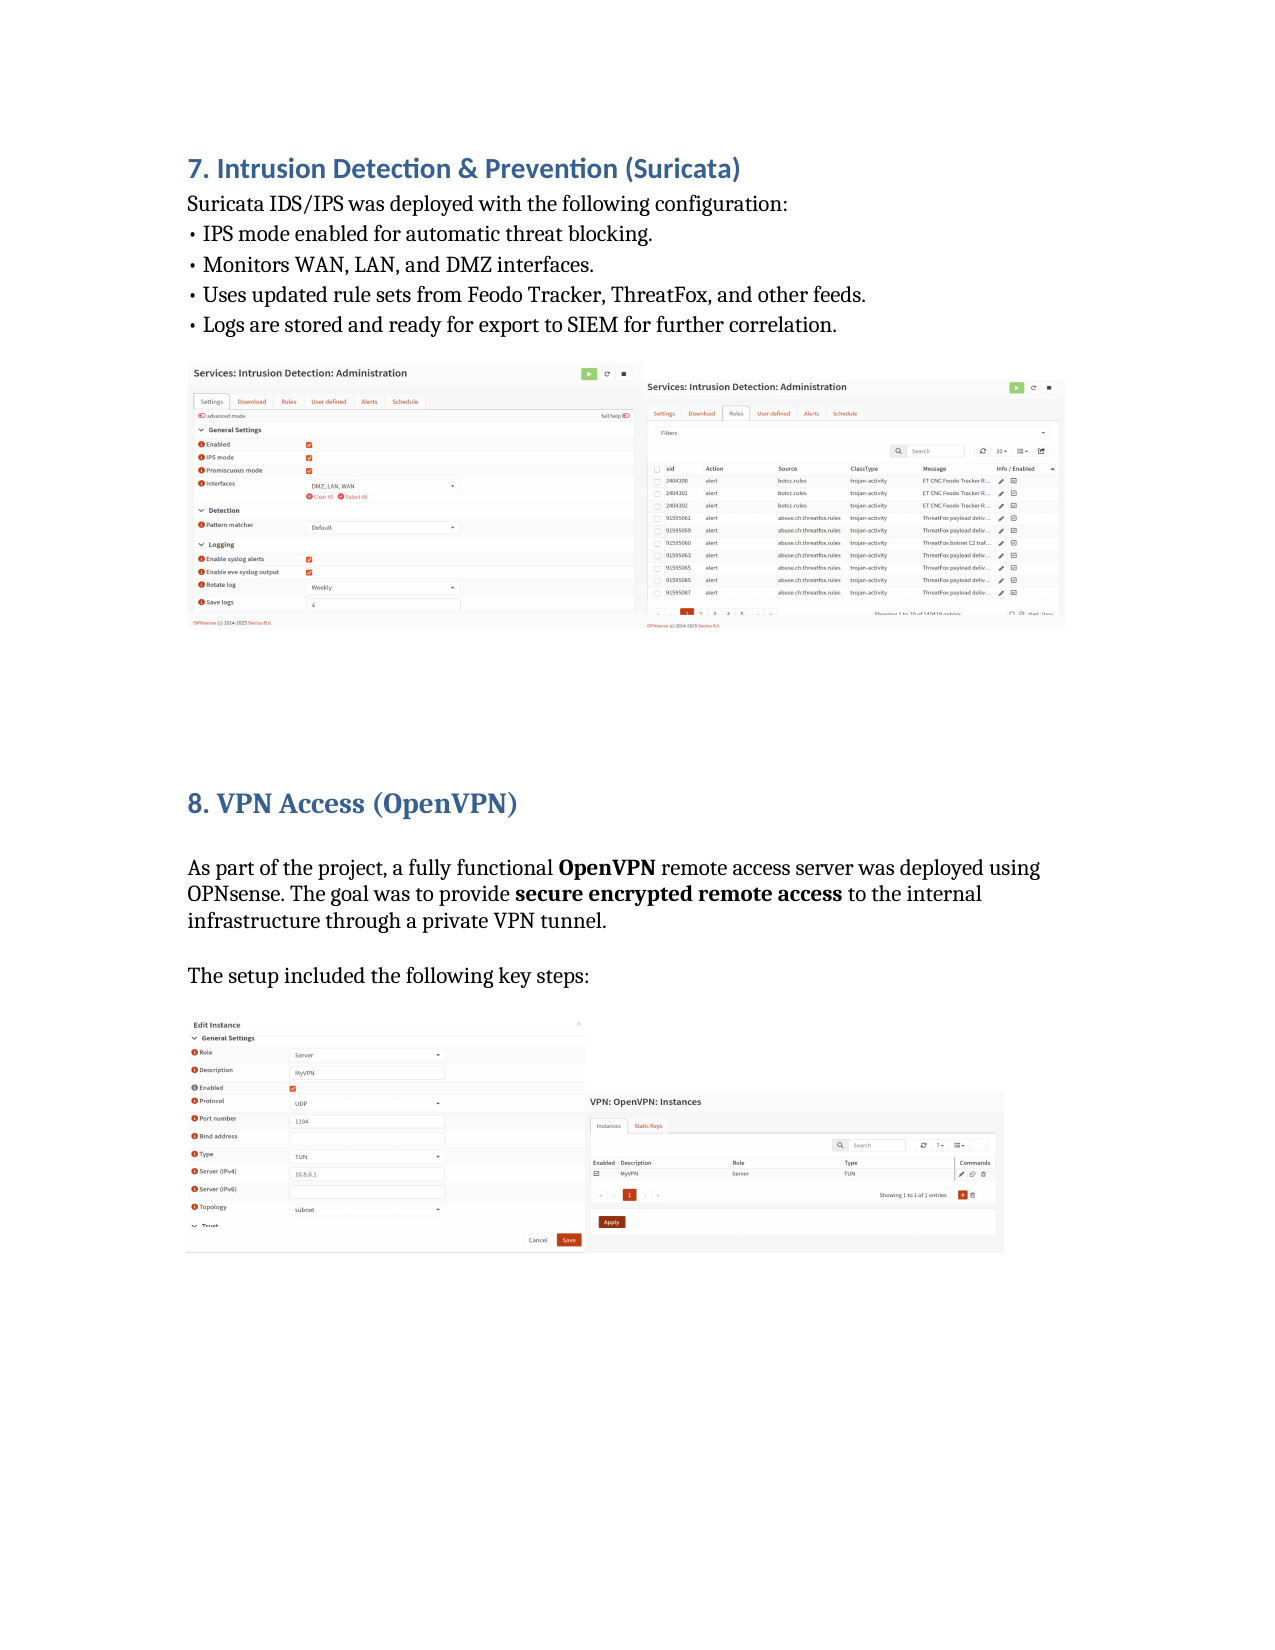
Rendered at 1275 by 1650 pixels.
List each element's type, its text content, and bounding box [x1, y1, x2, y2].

text Suricata IDS/IPS was deployed with the following configuration: • IPS mode enabled for automatic threat blocking. • Monitors WAN, LAN, and DMZ interfaces. • Uses updated rule sets from Feodo Tracker, ThreatFox, and other feeds. • Logs are stored and ready for export to SIEM for further correlation. [187, 191, 1087, 338]
subtitle 7. Intrusion Detection & Prevention (Suricata) [187, 150, 1087, 186]
text As part of the project, a fully functional OpenVPN remote access server was deployed using OPNsense. The goal was to provide secure encrypted remote access to the internal infrastructure through a private VPN tunnel. [187, 855, 1087, 934]
subtitle 8. VPN Access (OpenVPN) [187, 785, 1087, 820]
picture [187, 362, 1066, 629]
text The setup included the following key steps: [187, 963, 1087, 989]
picture [187, 1018, 1004, 1253]
